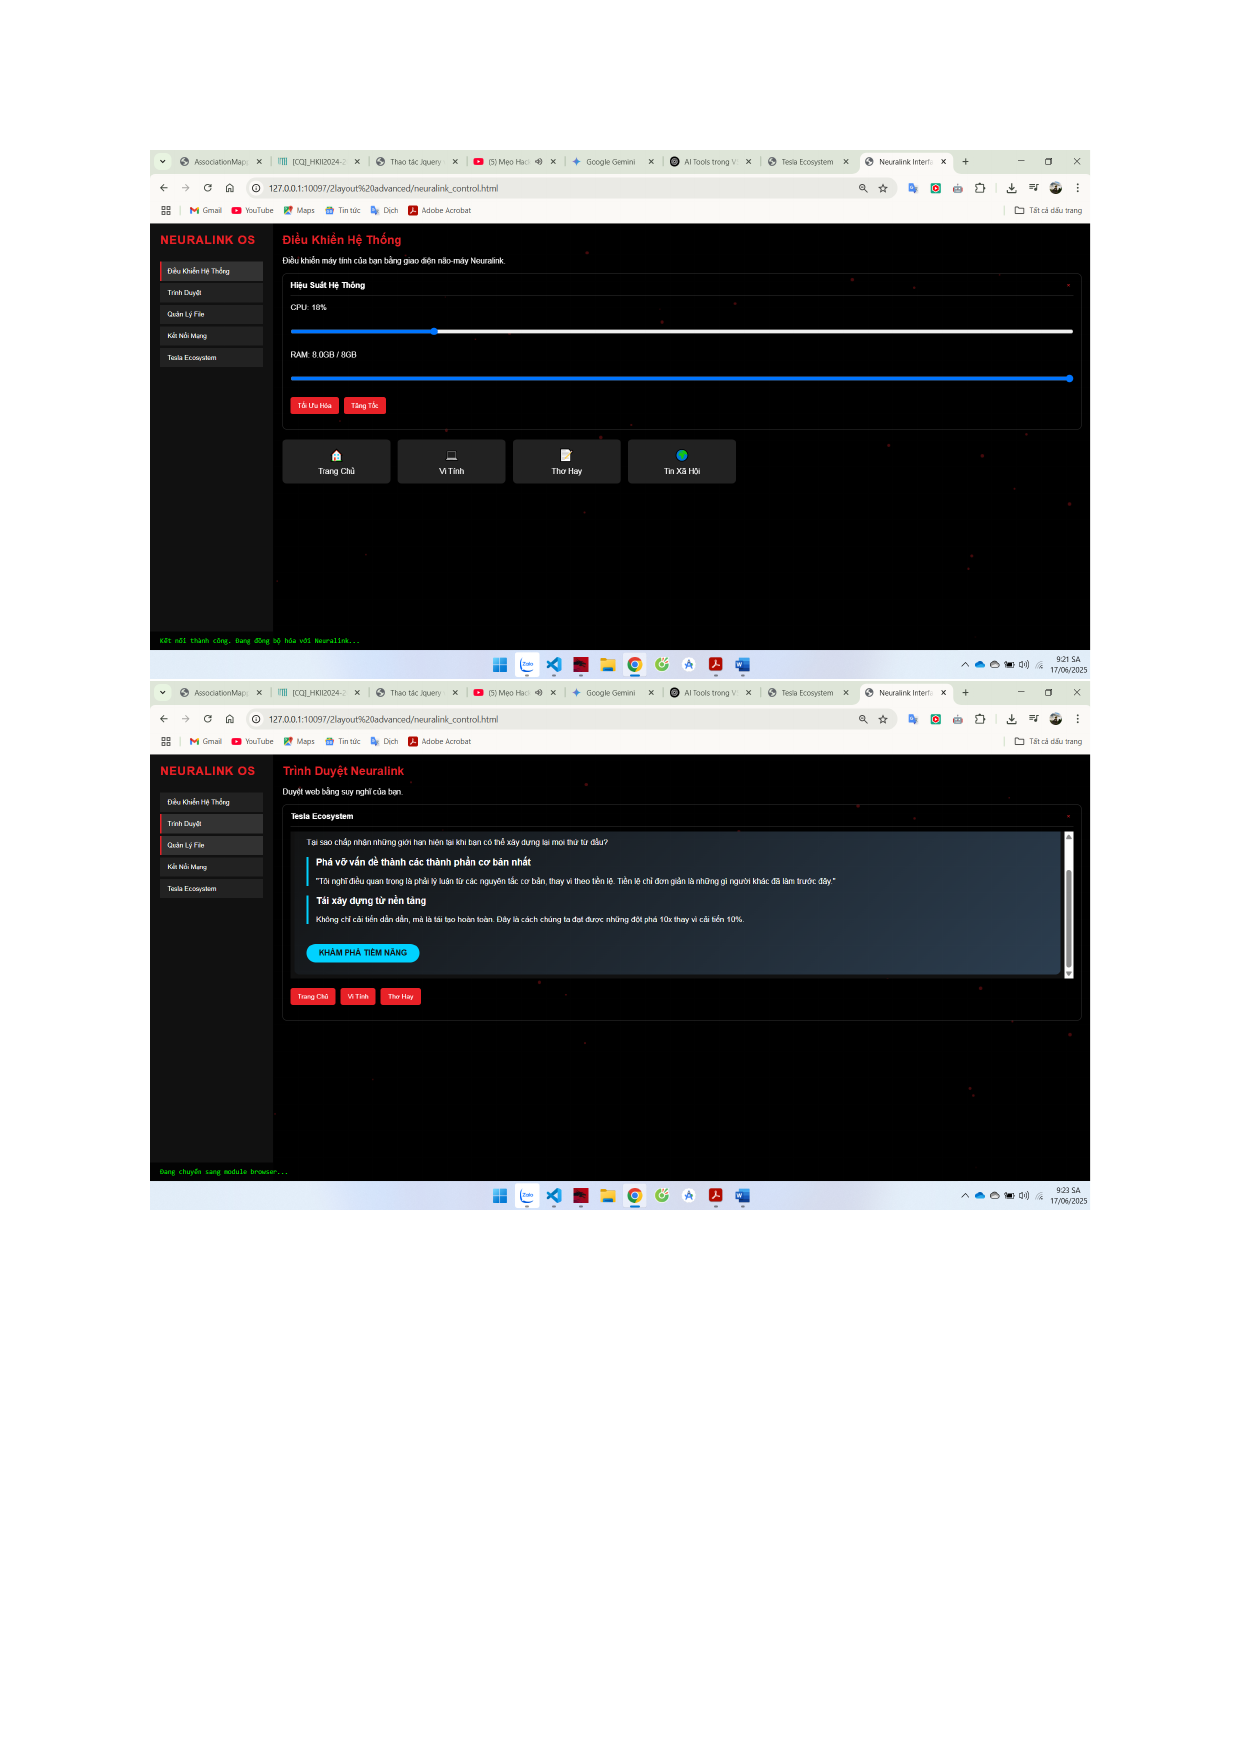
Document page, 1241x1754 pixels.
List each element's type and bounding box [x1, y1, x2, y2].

picture [150, 150, 1091, 679]
picture [150, 681, 1091, 1210]
